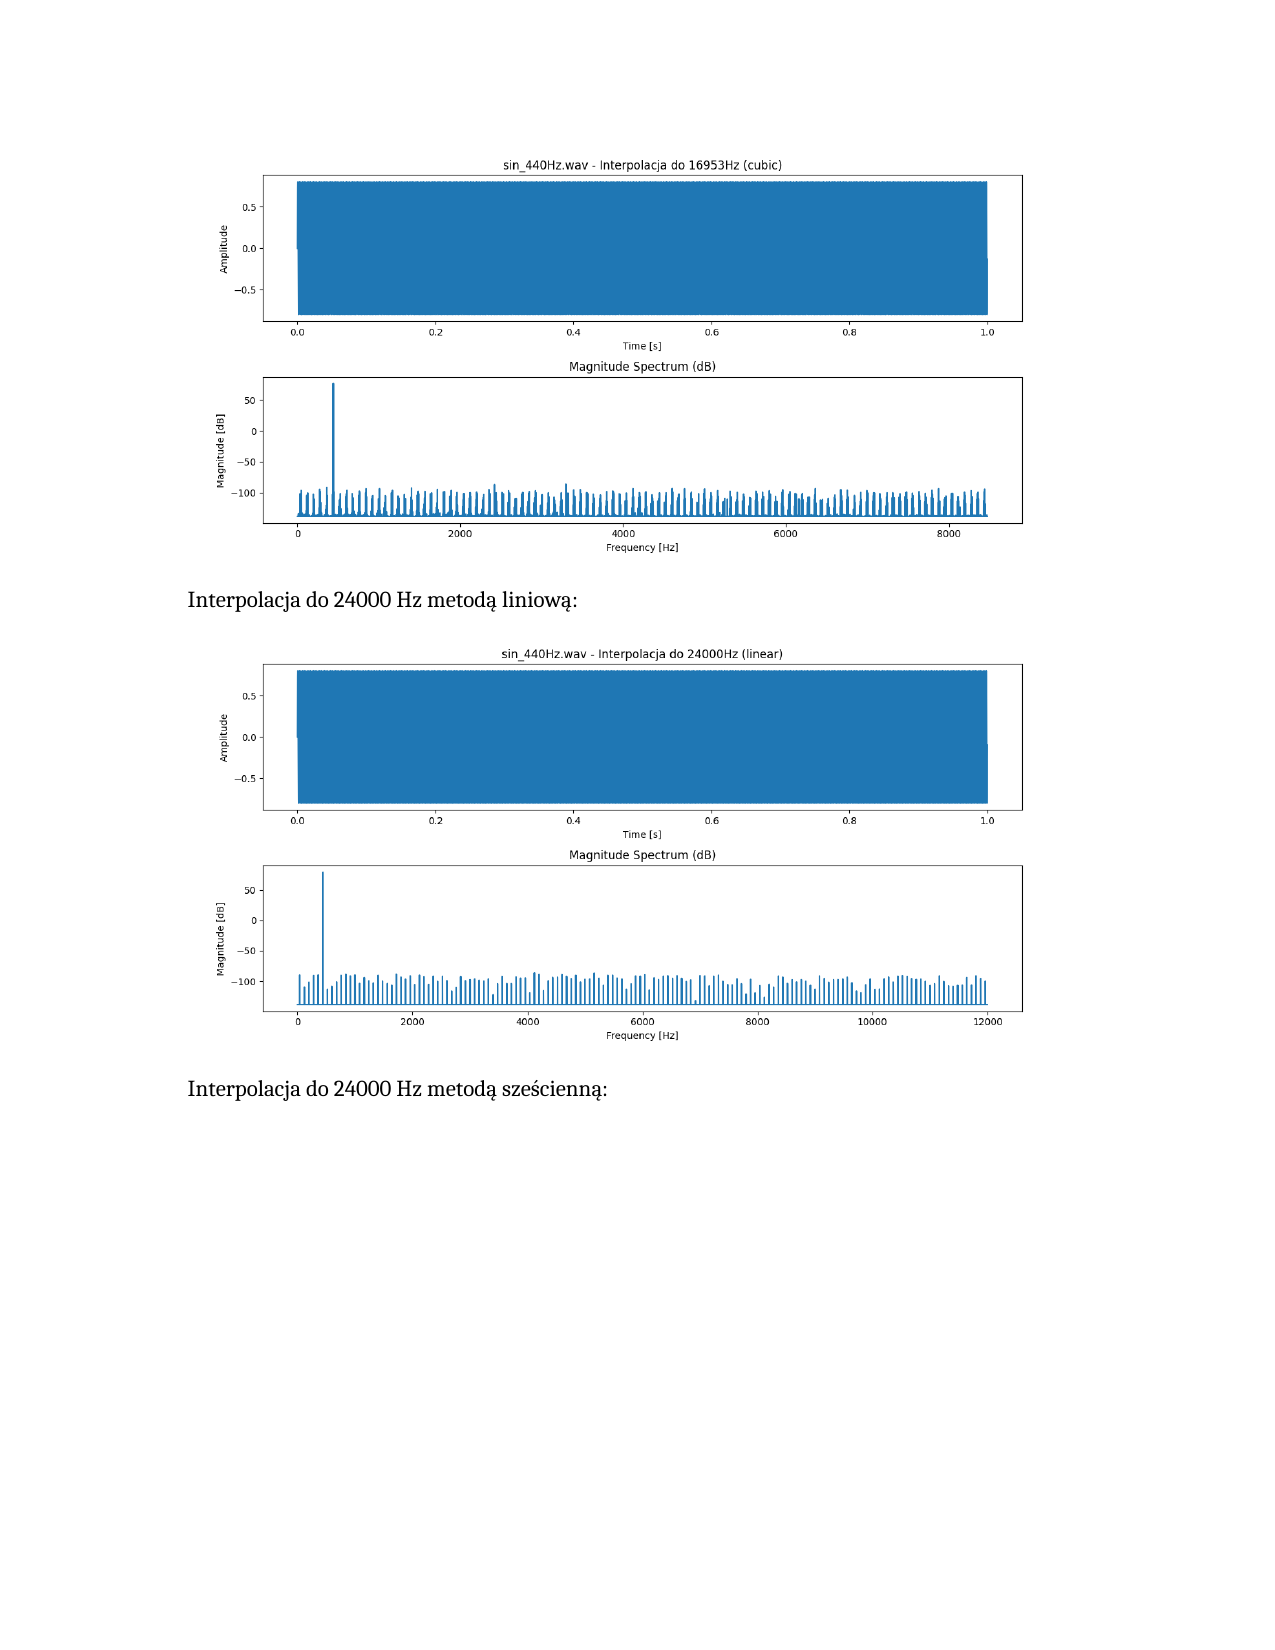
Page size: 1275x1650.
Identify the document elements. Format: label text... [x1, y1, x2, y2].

picture [206, 150, 1032, 563]
picture [206, 638, 1032, 1051]
text Interpolacja do 24000 Hz metodą liniową: [187, 587, 1087, 613]
text Interpolacja do 24000 Hz metodą sześcienną: [187, 1075, 1087, 1102]
